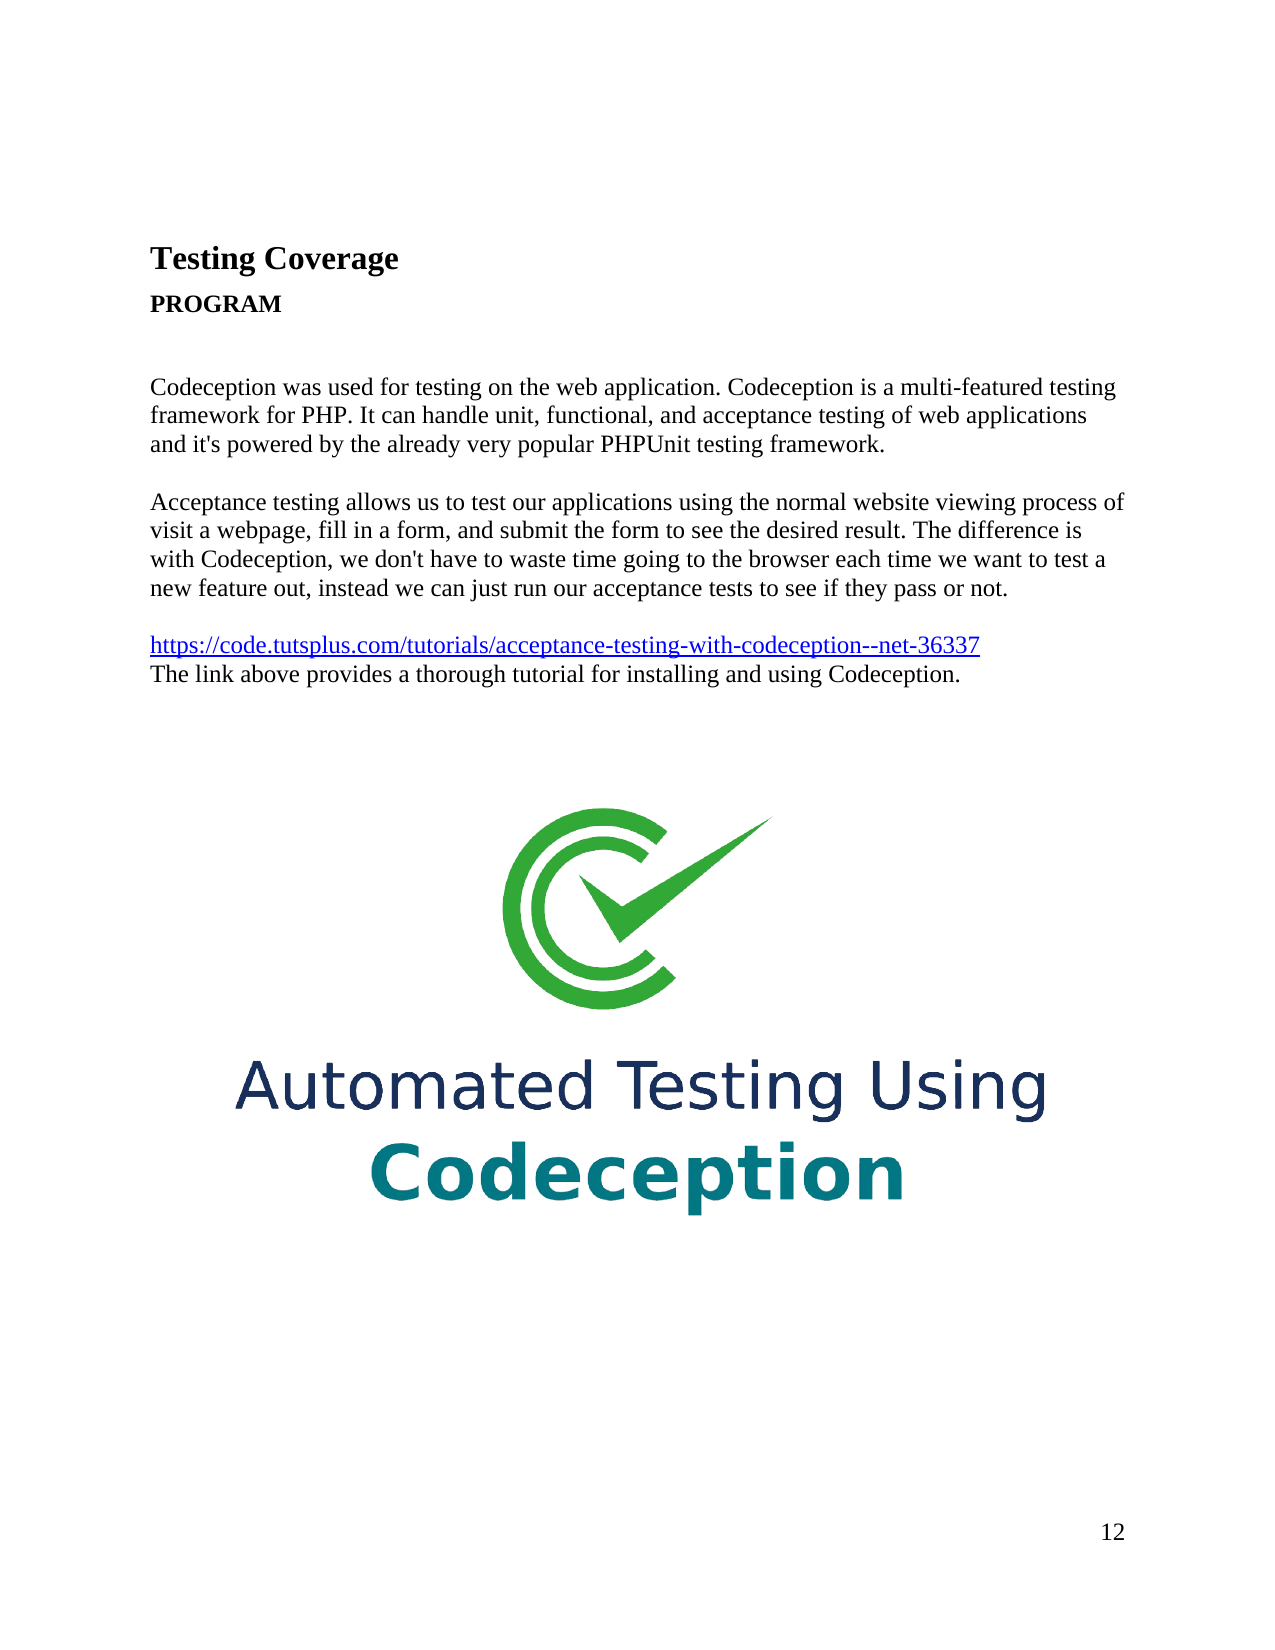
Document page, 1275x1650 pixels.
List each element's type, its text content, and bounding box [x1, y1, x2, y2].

text Codeception was used for testing on the web application. Codeception is a multi-featured testing framework for PHP. It can handle unit, functional, and acceptance testing of web applications and it's powered by the already very popular PHPUnit testing framework. [150, 372, 1125, 458]
text Acceptance testing allows us to test our applications using the normal website viewing process of visit a webpage, fill in a form, and submit the form to see the desired result. The difference is with Codeception, we don't have to waste time going to the browser each time we want to test a new feature out, instead we can just run our acceptance tests to see if they pass or not. [150, 487, 1125, 602]
text Program [150, 289, 1125, 318]
picture [150, 770, 1125, 1274]
subtitle Testing Coverage [150, 238, 1125, 277]
text The link above provides a thorough tutorial for installing and using Codeception. [150, 659, 1125, 688]
text https://code.tutsplus.com/tutorials/acceptance-testing-with-codeception--net-36337 [150, 630, 1125, 659]
